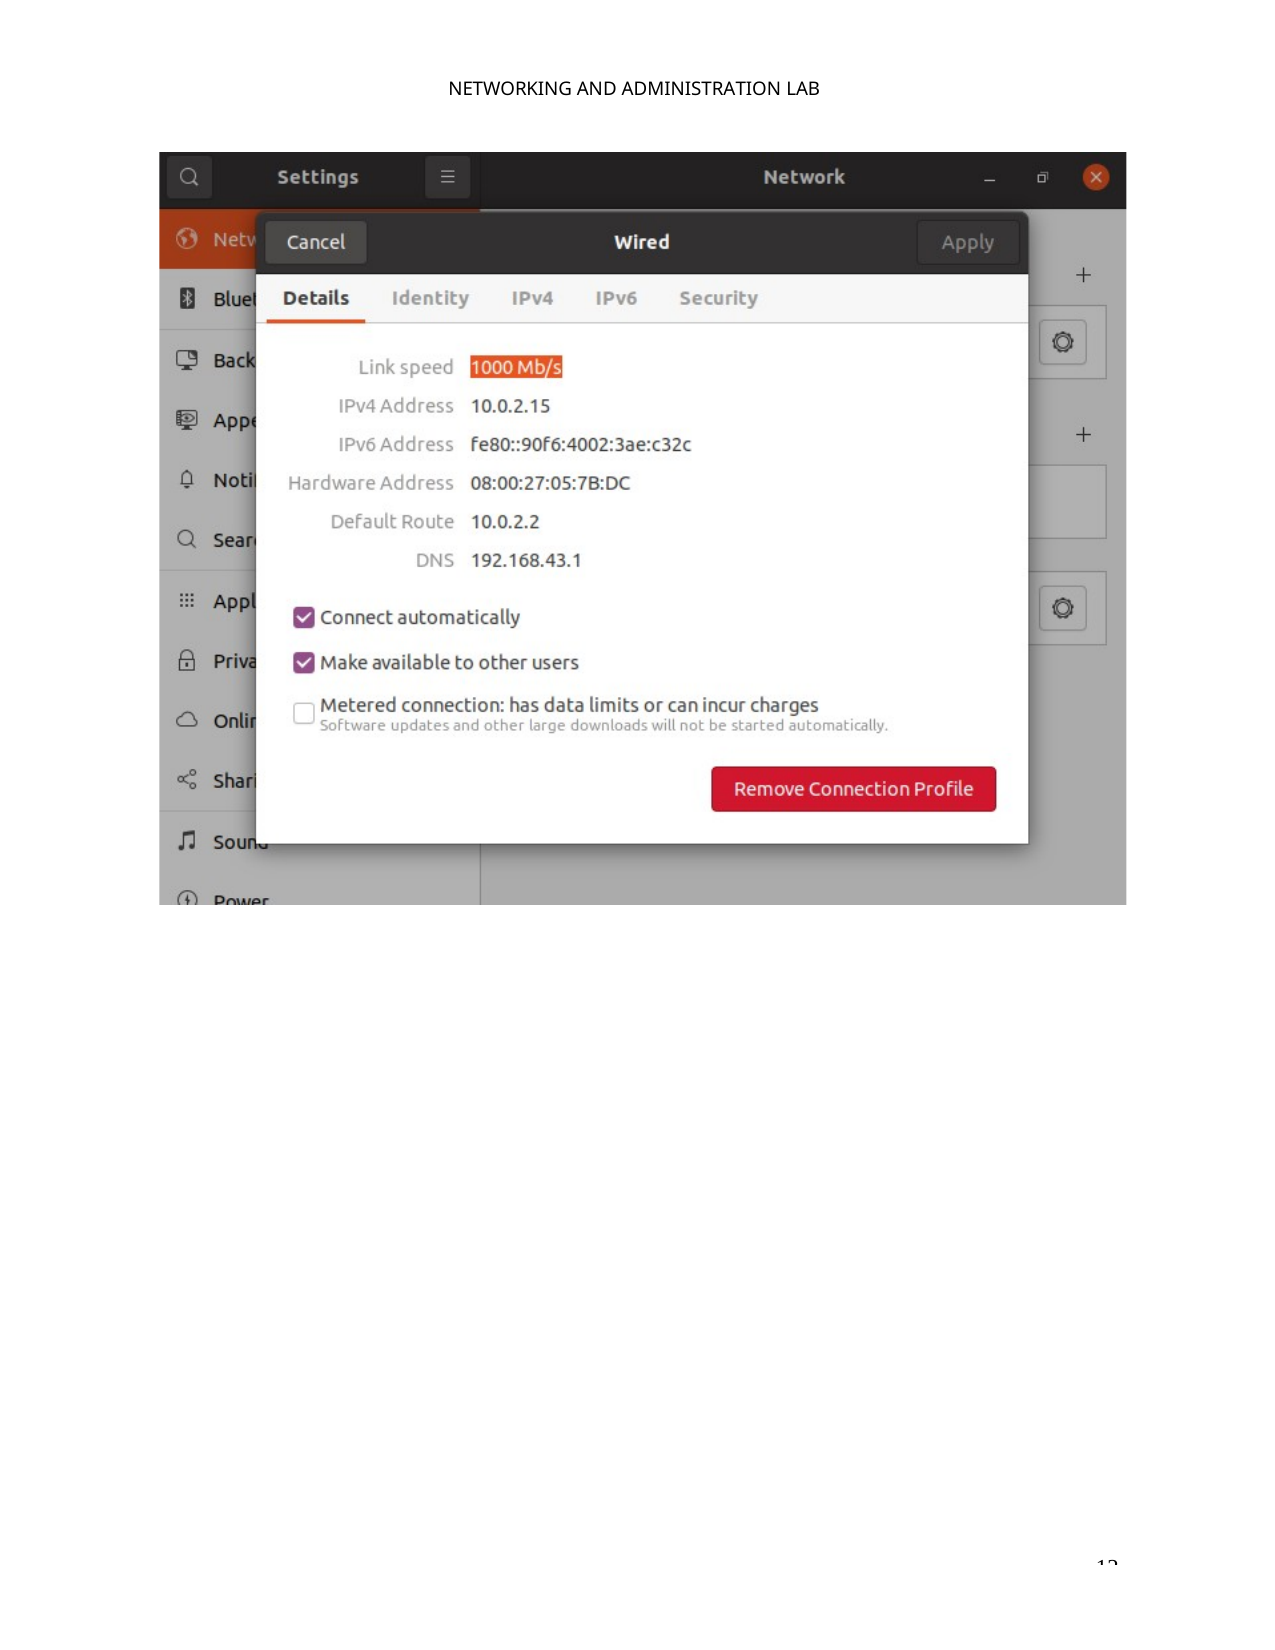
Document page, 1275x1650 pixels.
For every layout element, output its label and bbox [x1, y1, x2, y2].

picture [159, 152, 1127, 905]
